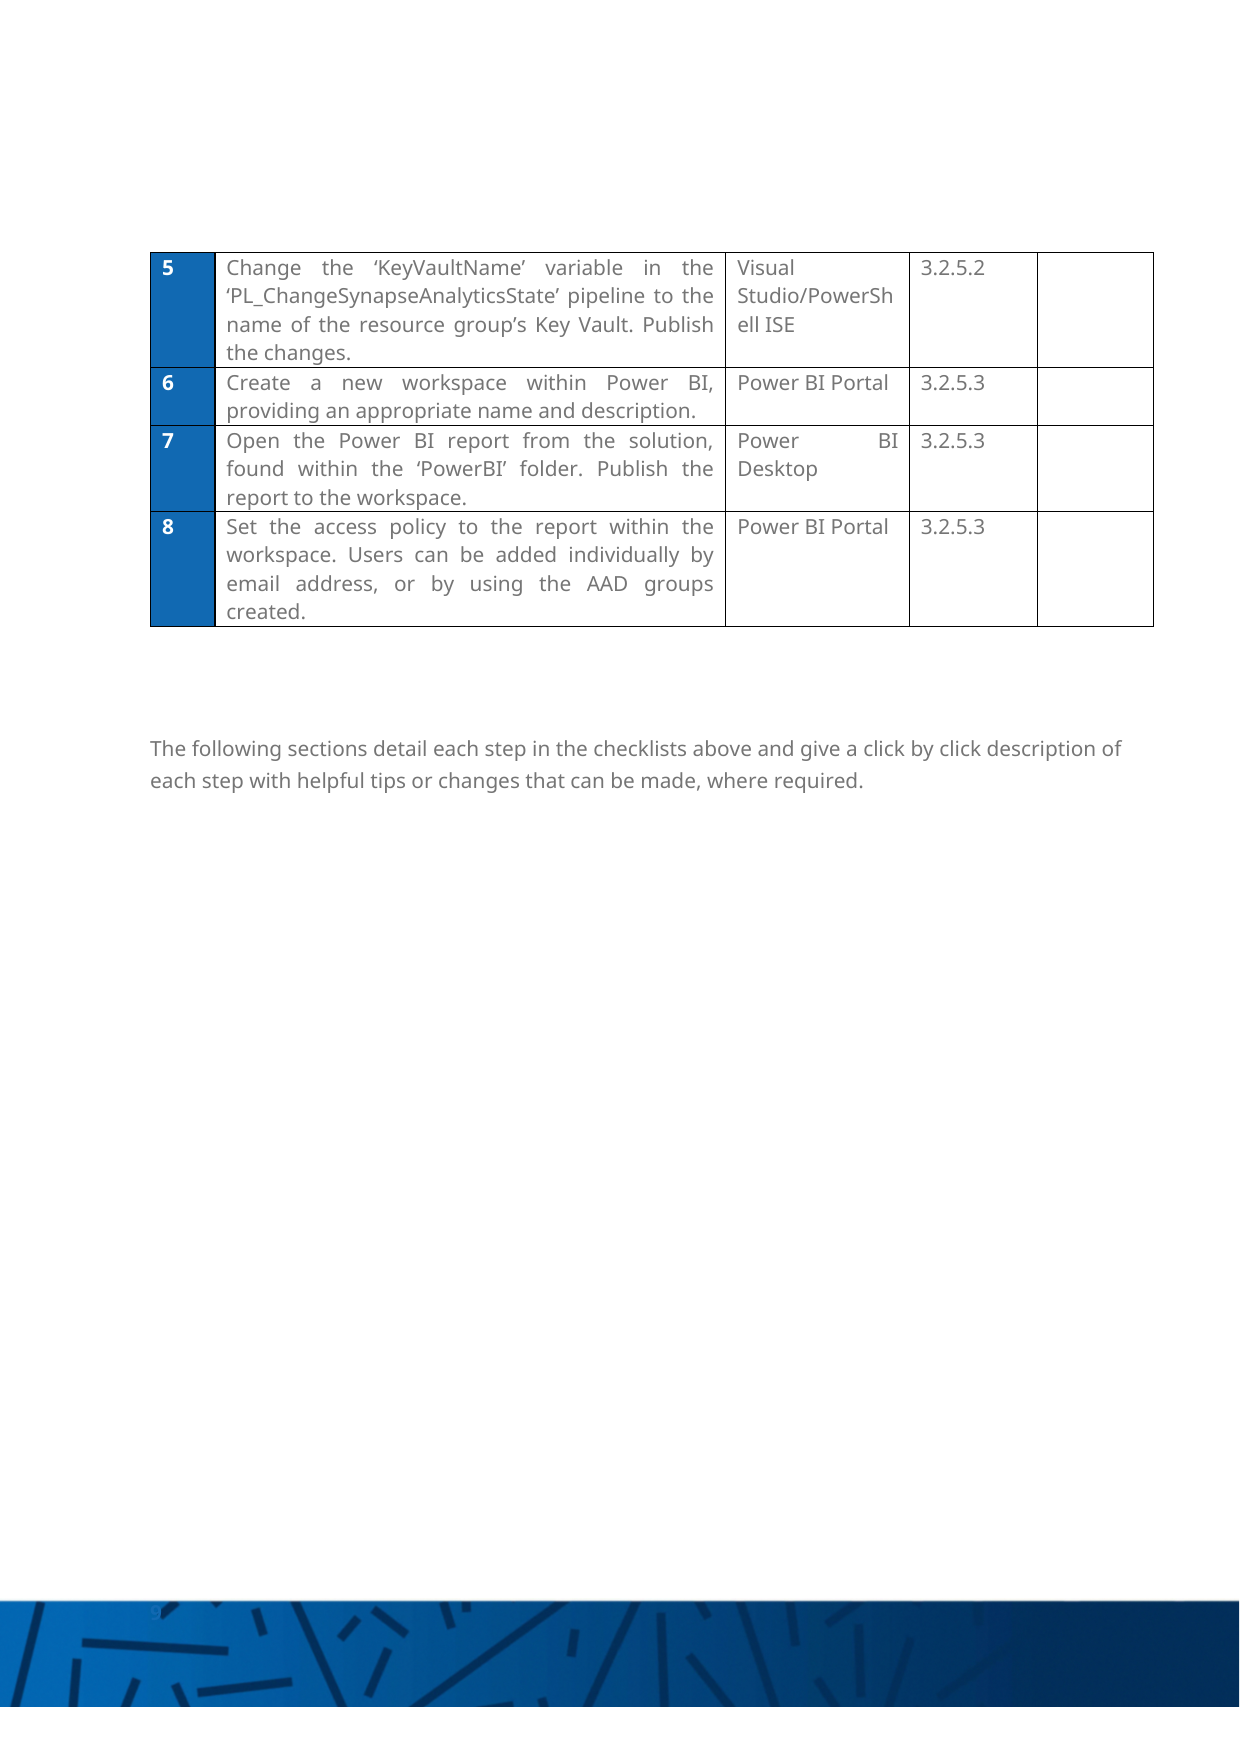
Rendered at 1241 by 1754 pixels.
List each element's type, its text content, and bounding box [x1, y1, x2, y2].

table_cell Power BI Portal [726, 368, 909, 425]
table_cell 7 [151, 426, 214, 511]
table_cell 8 [151, 512, 214, 626]
table_cell 6 [151, 368, 214, 425]
table_cell [1038, 512, 1153, 626]
table_cell 3.2.5.3 [910, 426, 1037, 511]
table_cell 5 [151, 253, 214, 367]
table_cell [1038, 253, 1153, 367]
picture [0, 1598, 1240, 1707]
table_cell 3.2.5.2 [910, 253, 1037, 367]
table_cell Change the ‘KeyVaultName’ variable in the ‘PL_ChangeSynapseAnalyticsState’ pipeline to the name of the resource group’s Key Vault. Publish the changes. [216, 253, 725, 367]
table_cell Open the Power BI report from the solution, found within the ‘PowerBI’ folder. Publish the report to the workspace. [216, 426, 725, 511]
table_cell Visual Studio/PowerShell ISE [726, 253, 909, 367]
table_cell 3.2.5.3 [910, 512, 1037, 626]
table_cell 3.2.5.3 [910, 368, 1037, 425]
table_cell [1038, 368, 1153, 425]
text The following sections detail each step in the checklists above and give a click by click description of each step with helpful tips or changes that can be made, where required. [150, 734, 1155, 795]
table_cell Set the access policy to the report within the workspace. Users can be added individually by email address, or by using the AAD groups created. [216, 512, 725, 626]
table_cell Power BI Portal [726, 512, 909, 626]
table_cell Create a new workspace within Power BI, providing an appropriate name and description. [216, 368, 725, 425]
table_cell [1038, 426, 1153, 511]
table_cell Power BI Desktop [726, 426, 909, 511]
